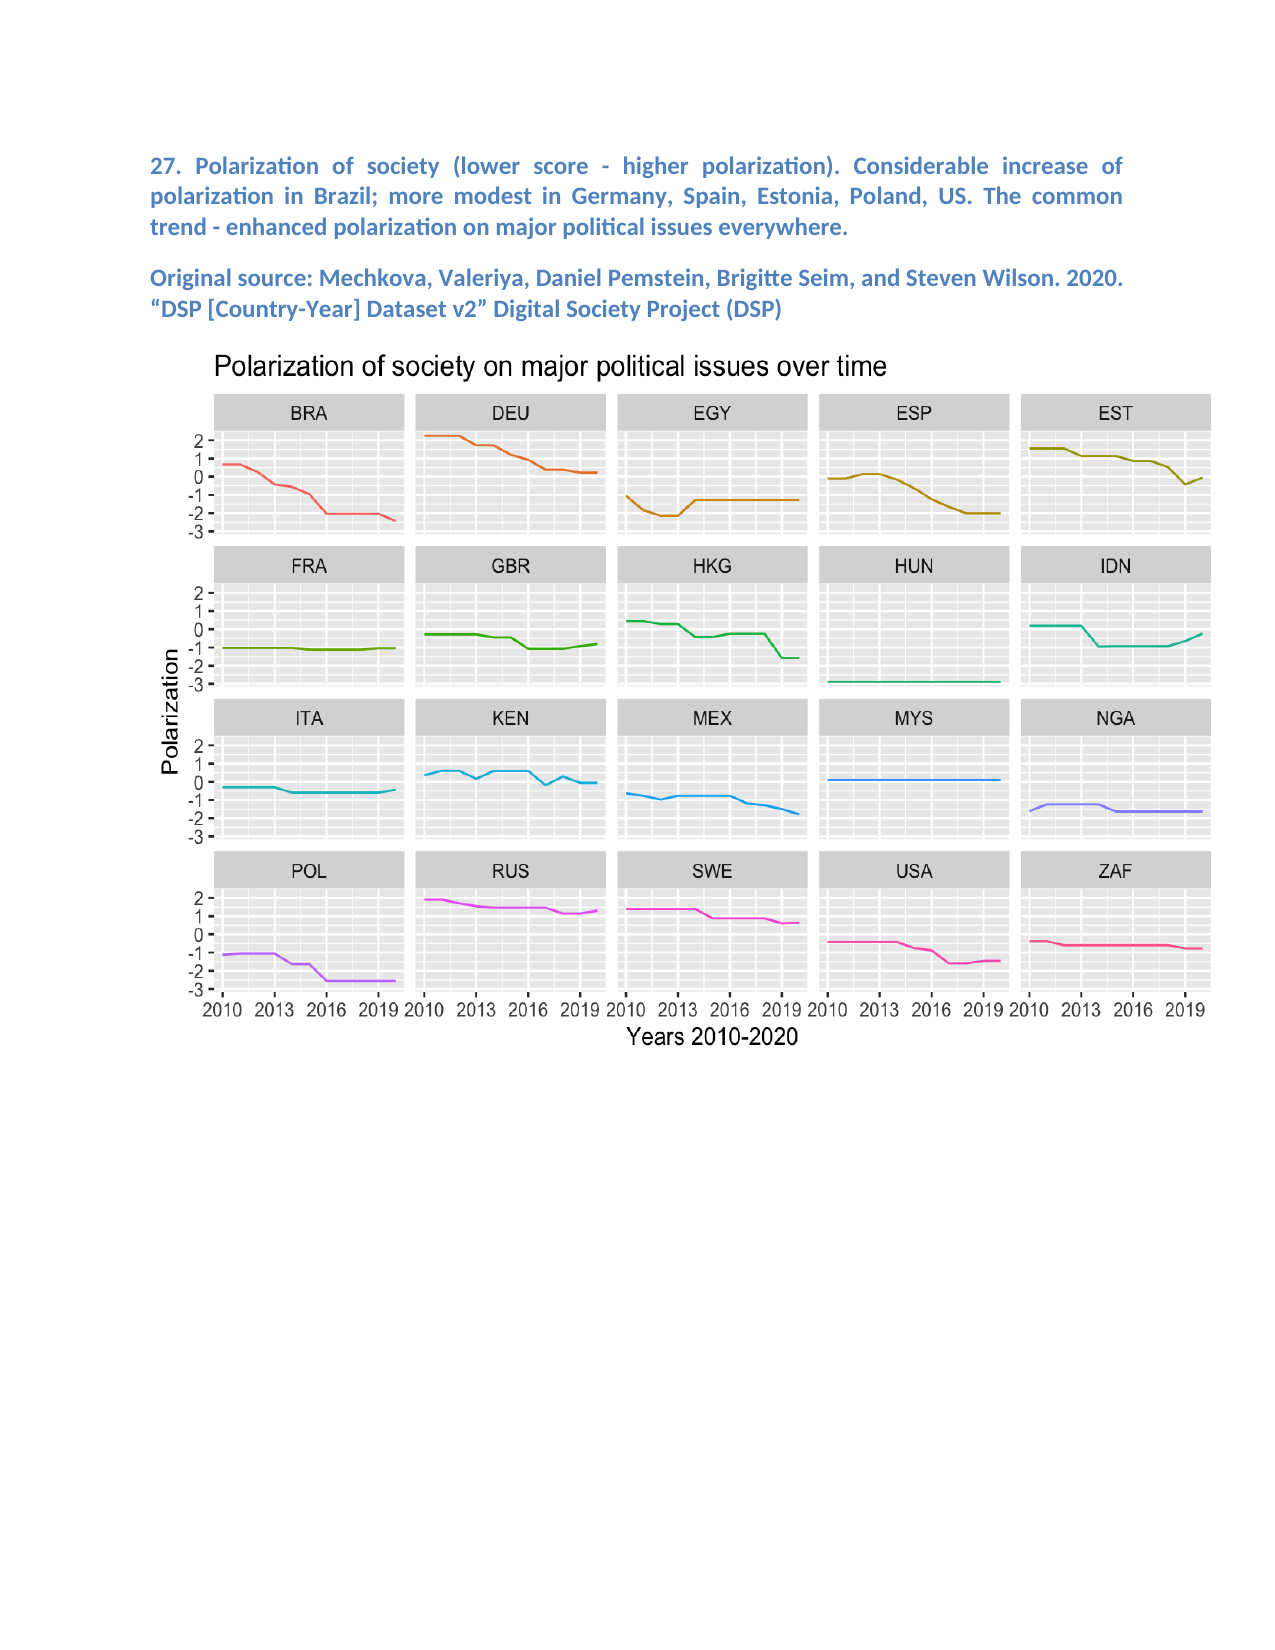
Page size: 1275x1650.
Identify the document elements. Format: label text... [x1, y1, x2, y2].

subtitle Original source: Mechkova, Valeriya, Daniel Pemstein, Brigitte Seim, and Steven Wilson. 2020. “DSP [Country-Year] Dataset v2” Digital Society Project (DSP) [150, 262, 1125, 323]
picture [150, 342, 1222, 1061]
subtitle 27. Polarization of society (lower score - higher polarization). Considerable increase of polarization in Brazil; more modest in Germany, Spain, Estonia, Poland, US. The common trend - enhanced polarization on major political issues everywhere. [150, 150, 1125, 242]
